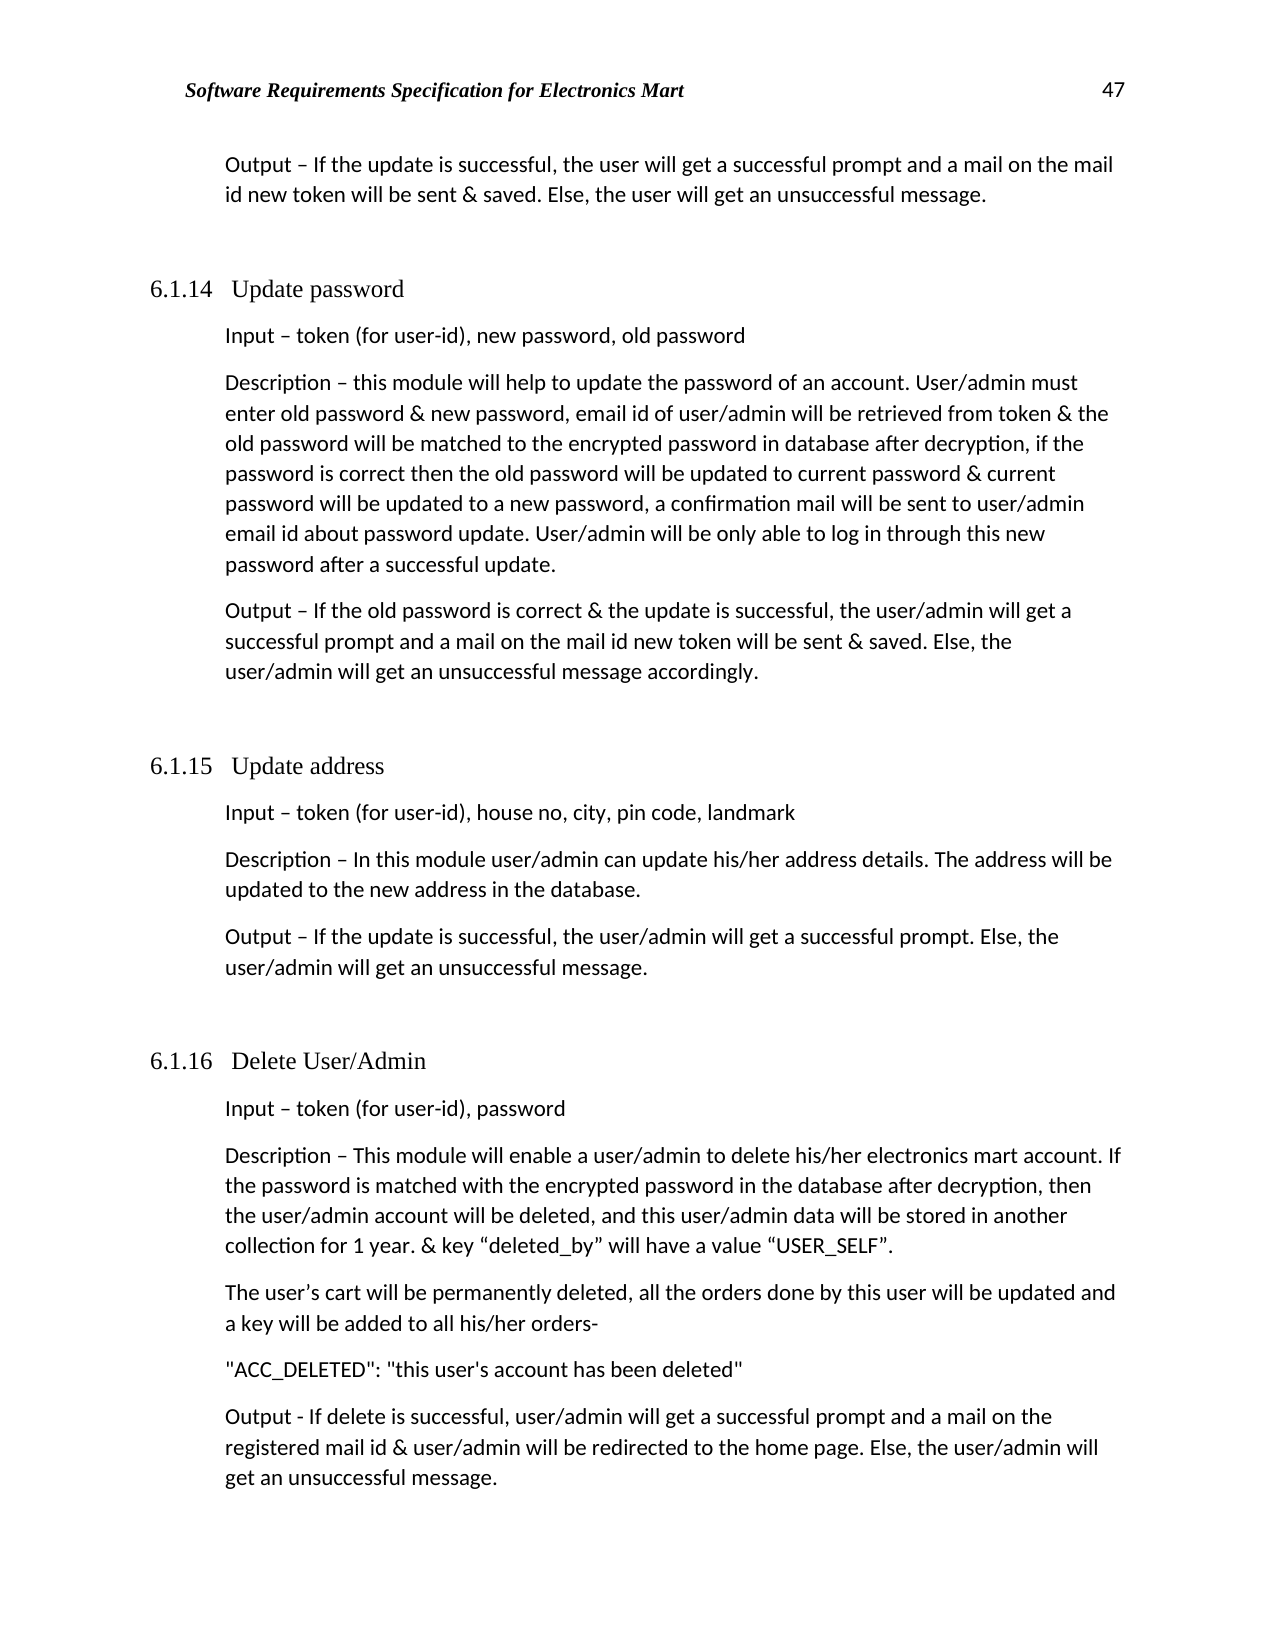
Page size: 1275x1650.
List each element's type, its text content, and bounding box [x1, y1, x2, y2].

text Output - If delete is successful, user/admin will get a successful prompt and a mail on the registered mail id & user/admin will be redirected to the home page. Else, the user/admin will get an unsuccessful message. [225, 1402, 1125, 1491]
text Output – If the update is successful, the user will get a successful prompt and a mail on the mail id new token will be sent & saved. Else, the user will get an unsuccessful message. [225, 150, 1125, 208]
text Input – token (for user-id), house no, city, pin code, landmark [225, 798, 1125, 827]
text Input – token (for user-id), new password, old password [225, 322, 1125, 350]
text Description – In this module user/admin can update his/her address details. The address will be updated to the new address in the database. [225, 845, 1125, 904]
text Input – token (for user-id), password [225, 1094, 1125, 1122]
text Description – This module will enable a user/admin to delete his/her electronics mart account. If the password is matched with the encrypted password in the database after decryption, then the user/admin account will be deleted, and this user/admin data will be stored in another collection for 1 year. & key “deleted_by” will have a value “USER_SELF”. [225, 1141, 1125, 1260]
text Output – If the update is successful, the user/admin will get a successful prompt. Else, the user/admin will get an unsuccessful message. [225, 922, 1125, 981]
text Output – If the old password is correct & the update is successful, the user/admin will get a successful prompt and a mail on the mail id new token will be sent & saved. Else, the user/admin will get an unsuccessful message accordingly. [225, 597, 1125, 685]
text 6.1.15 Update address [150, 751, 1125, 779]
text 6.1.14 Update password [150, 274, 1125, 303]
text The user’s cart will be permanently deleted, all the orders done by this user will be updated and a key will be added to all his/her orders- [225, 1278, 1125, 1337]
text "ACC_DELETED": "this user's account has been deleted" [225, 1356, 1125, 1384]
text 6.1.16 Delete User/Admin [150, 1046, 1125, 1075]
text Description – this module will help to update the password of an account. User/admin must enter old password & new password, email id of user/admin will be retrieved from token & the old password will be matched to the encrypted password in database after decryption, if the password is correct then the old password will be updated to current password & current password will be updated to a new password, a confirmation mail will be sent to user/admin email id about password update. User/admin will be only able to log in through this new password after a successful update. [225, 368, 1125, 578]
